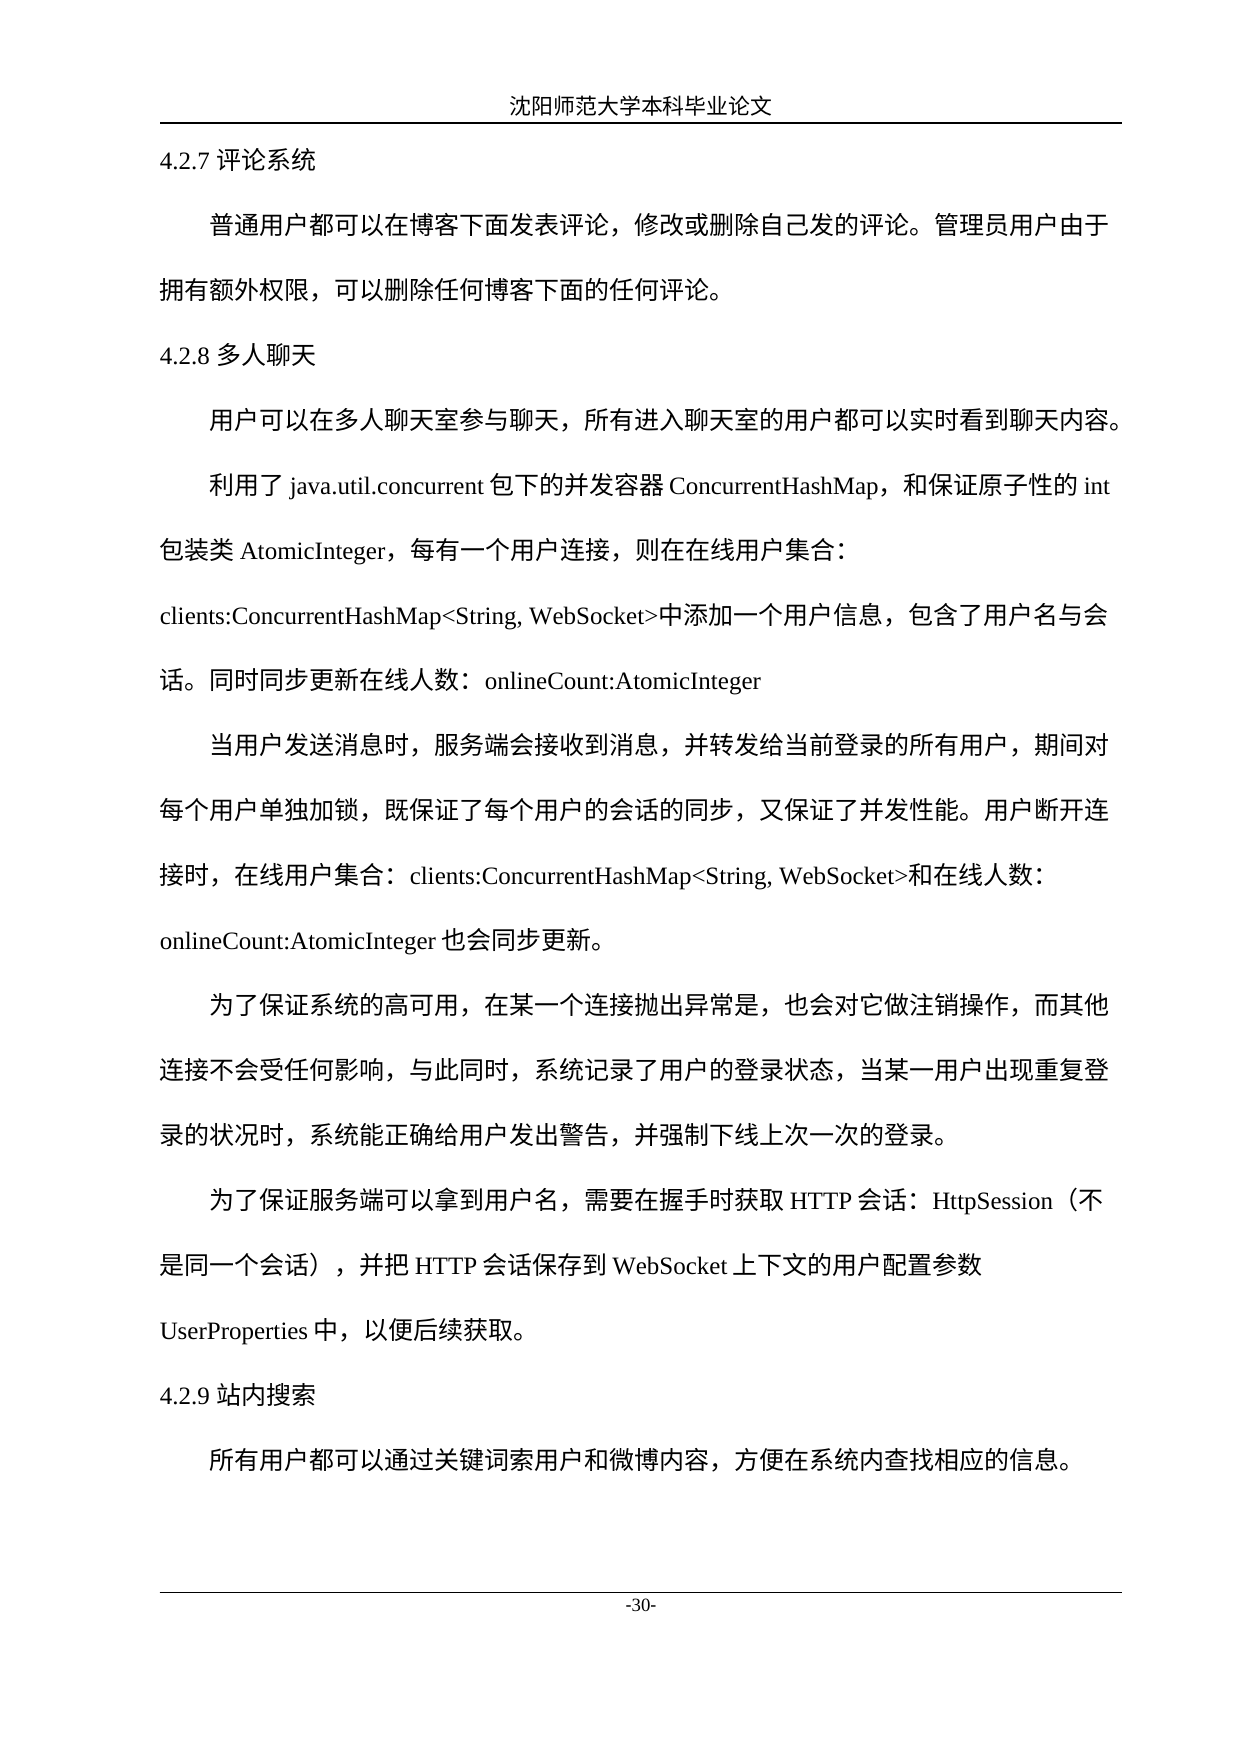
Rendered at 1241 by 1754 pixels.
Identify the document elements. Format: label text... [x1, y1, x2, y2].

subtitle 4.2.7 评论系统 [159, 126, 1122, 191]
text 用户可以在多人聊天室参与聊天，所有进入聊天室的用户都可以实时看到聊天内容。 [159, 386, 1122, 451]
subtitle 4.2.8 多人聊天 [159, 321, 1122, 386]
text 为了保证服务端可以拿到用户名，需要在握手时获取HTTP会话：HttpSession（不是同一个会话），并把HTTP会话保存到WebSocket上下文的用户配置参数 UserProperties中，以便后续获取。 [159, 1166, 1122, 1361]
text 普通用户都可以在博客下面发表评论，修改或删除自己发的评论。管理员用户由于拥有额外权限，可以删除任何博客下面的任何评论。 [159, 191, 1122, 321]
text 为了保证系统的高可用，在某一个连接抛出异常是，也会对它做注销操作，而其他连接不会受任何影响，与此同时，系统记录了用户的登录状态，当某一用户出现重复登录的状况时，系统能正确给用户发出警告，并强制下线上次一次的登录。 [159, 971, 1122, 1166]
text 利用了java.util.concurrent包下的并发容器ConcurrentHashMap，和保证原子性的int包装类AtomicInteger，每有一个用户连接，则在在线用户集合：clients:ConcurrentHashMap<String, WebSocket>中添加一个用户信息，包含了用户名与会话。同时同步更新在线人数：onlineCount:AtomicInteger [159, 451, 1122, 711]
subtitle 4.2.9 站内搜索 [159, 1361, 1122, 1426]
text 所有用户都可以通过关键词索用户和微博内容，方便在系统内查找相应的信息。 [159, 1426, 1122, 1491]
text 当用户发送消息时，服务端会接收到消息，并转发给当前登录的所有用户，期间对每个用户单独加锁，既保证了每个用户的会话的同步，又保证了并发性能。用户断开连接时，在线用户集合：clients:ConcurrentHashMap<String, WebSocket>和在线人数：onlineCount:AtomicInteger也会同步更新。 [159, 711, 1122, 971]
